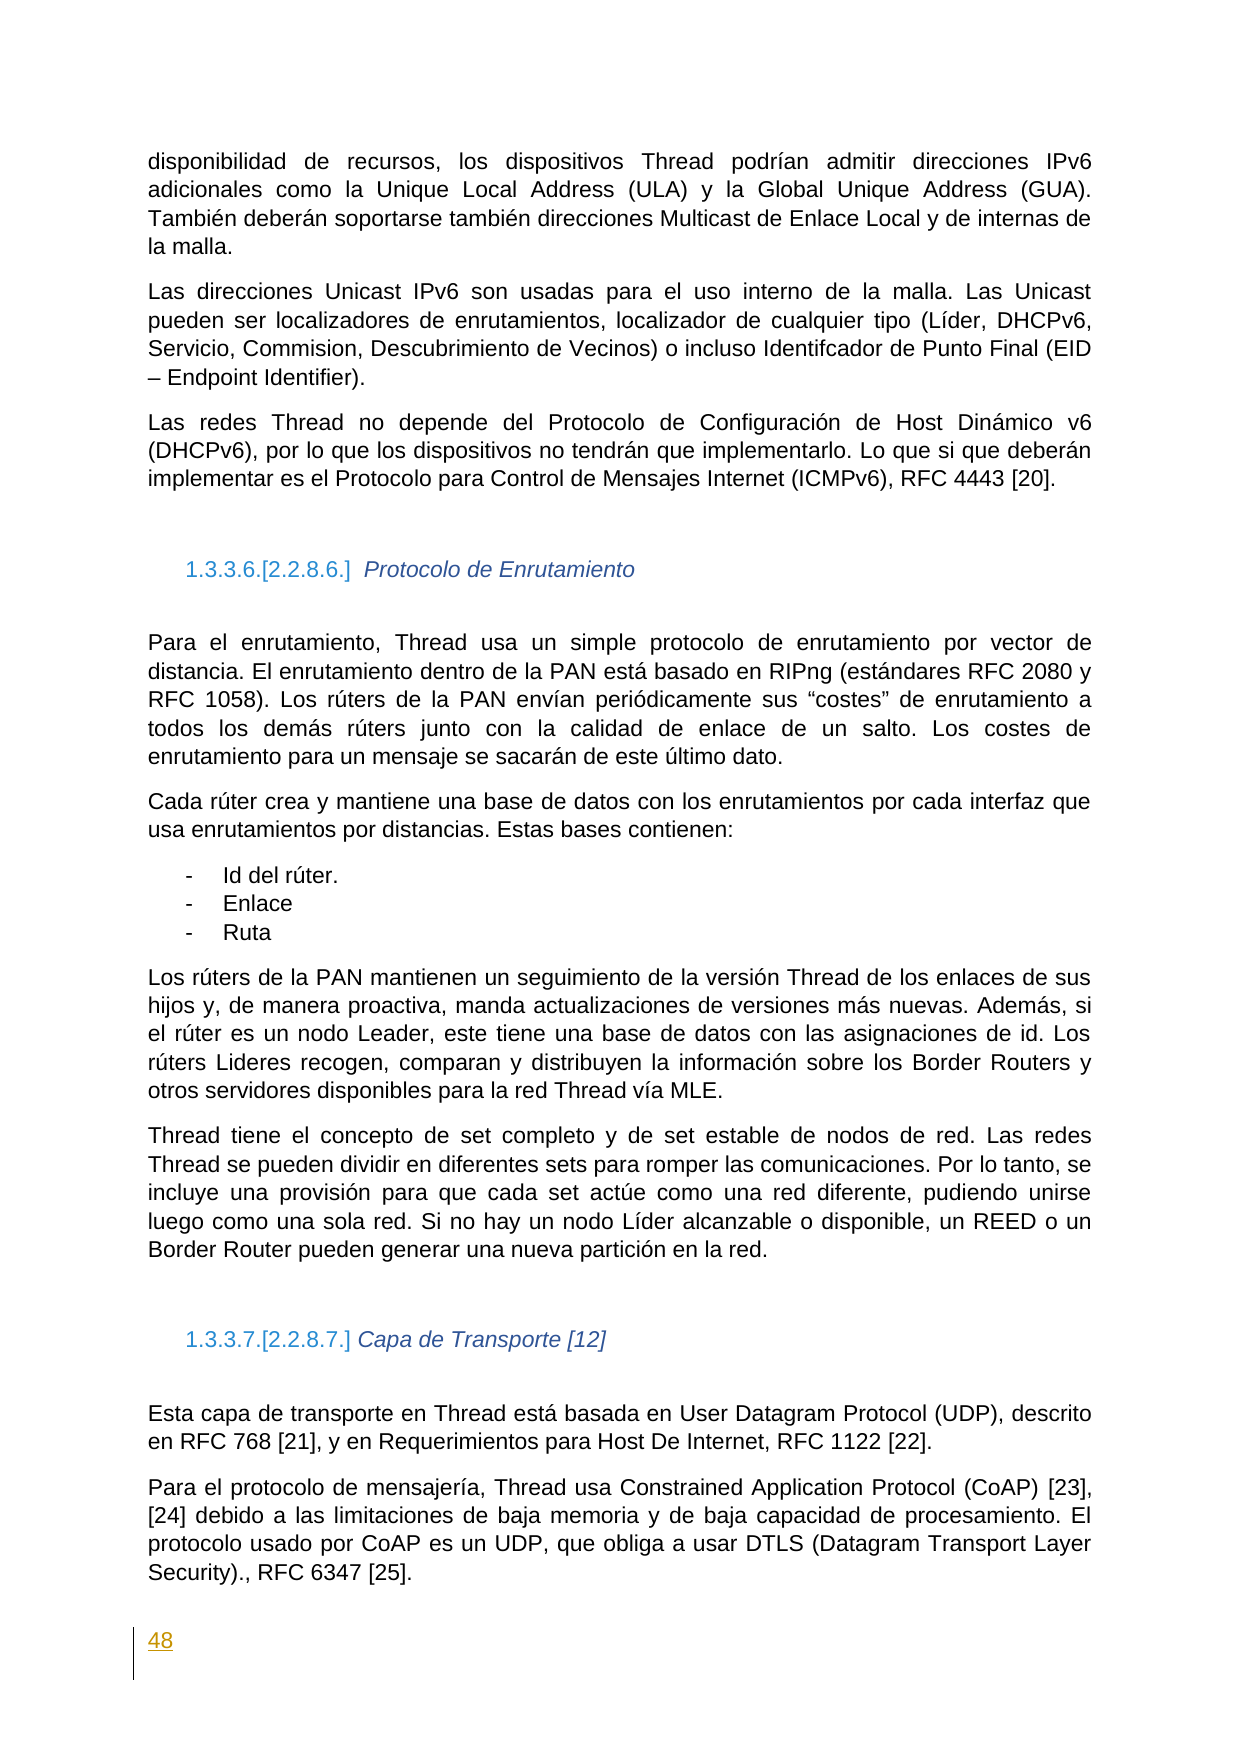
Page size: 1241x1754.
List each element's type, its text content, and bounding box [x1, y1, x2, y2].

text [148, 148, 1092, 259]
subtitle Capa de Transporte [12] [185, 1326, 1092, 1353]
list Enlace [185, 890, 1092, 916]
text Las redes Thread no depende del Protocolo de Configuración de Host Dinámico v6 (DHCPv6), por lo que los dispositivos no tendrán que implementarlo. Lo que si que deberán implementar es el Protocolo para Control de Mensajes Internet (ICMPv6), RFC 4443 [20]. [148, 408, 1092, 492]
text Los rúters de la PAN mantienen un seguimiento de la versión Thread de los enlaces de sus hijos y, de manera proactiva, manda actualizaciones de versiones más nuevas. Además, si el rúter es un nodo Leader, este tiene una base de datos con las asignaciones de id. Los rúters Lideres recogen, comparan y distribuyen la información sobre los Border Routers y otros servidores disponibles para la red Thread vía MLE. [148, 963, 1092, 1104]
subtitle Protocolo de Enrutamiento [185, 556, 1092, 582]
list Id del rúter. [185, 862, 1092, 888]
text Para el protocolo de mensajería, Thread usa Constrained Application Protocol (CoAP) [23], [24] debido a las limitaciones de baja memoria y de baja capacidad de procesamiento. El protocolo usado por CoAP es un UDP, que obliga a usar DTLS (Datagram Transport Layer Security)., RFC 6347 [25]. [148, 1473, 1092, 1585]
list Ruta [185, 918, 1092, 945]
text Las direcciones Unicast IPv6 son usadas para el uso interno de la malla. Las Unicast pueden ser localizadores de enrutamientos, localizador de cualquier tipo (Líder, DHCPv6, Servicio, Commision, Descubrimiento de Vecinos) o incluso Identifcador de Punto Final (EID – Endpoint Identifier). [148, 278, 1092, 390]
text Thread tiene el concepto de set completo y de set estable de nodos de red. Las redes Thread se pueden dividir en diferentes sets para romper las comunicaciones. Por lo tanto, se incluye una provisión para que cada set actúe como una red diferente, pudiendo unirse luego como una sola red. Si no hay un nodo Líder alcanzable o disponible, un REED o un Border Router pueden generar una nueva partición en la red. [148, 1122, 1092, 1262]
text Cada rúter crea y mantiene una base de datos con los enrutamientos por cada interfaz que usa enrutamientos por distancias. Estas bases contienen: [148, 788, 1092, 843]
text Para el enrutamiento, Thread usa un simple protocolo de enrutamiento por vector de distancia. El enrutamiento dentro de la PAN está basado en RIPng (estándares RFC 2080 y RFC 1058). Los rúters de la PAN envían periódicamente sus “costes” de enrutamiento a todos los demás rúters junto con la calidad de enlace de un salto. Los costes de enrutamiento para un mensaje se sacarán de este último dato. [148, 629, 1092, 769]
text Esta capa de transporte en Thread está basada en User Datagram Protocol (UDP), descrito en RFC 768 [21], y en Requerimientos para Host De Internet, RFC 1122 [22]. [148, 1400, 1092, 1455]
